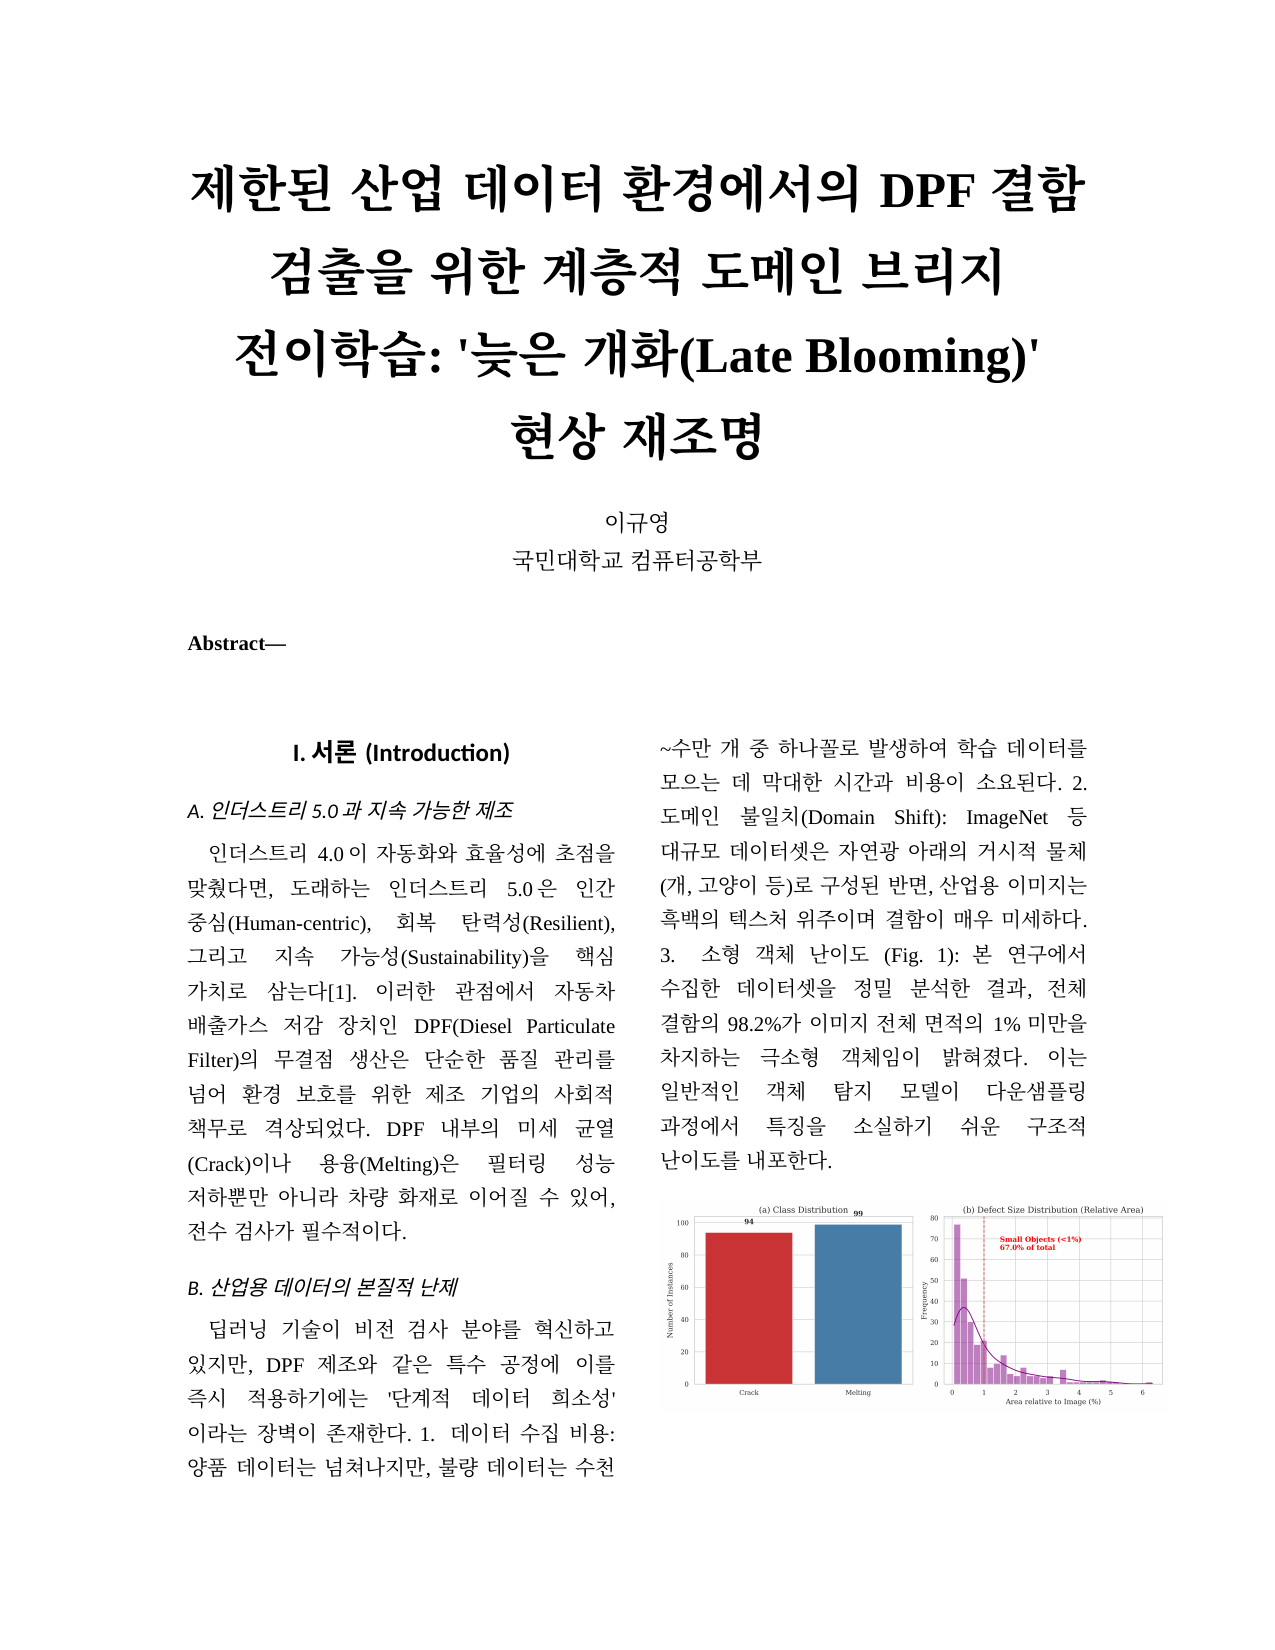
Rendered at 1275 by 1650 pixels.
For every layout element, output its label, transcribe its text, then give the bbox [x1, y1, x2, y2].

subtitle B. 산업용 데이터의 본질적 난제 [187, 1271, 615, 1301]
text 딥러닝 기술이 비전 검사 분야를 혁신하고 있지만, DPF 제조와 같은 특수 공정에 이를 즉시 적용하기에는 '단계적 데이터 희소성'이라는 장벽이 존재한다. 1. 데이터 수집 비용: 양품 데이터는 넘쳐나지만, 불량 데이터는 수천~수만 개 중 하나꼴로 발생하여 학습 데이터를 모으는 데 막대한 시간과 비용이 소요된다. 2. 도메인 불일치(Domain Shift): ImageNet 등 대규모 데이터셋은 자연광 아래의 거시적 물체(개, 고양이 등)로 구성된 반면, 산업용 이미지는 흑백의 텍스처 위주이며 결함이 매우 미세하다. 3. 소형 객체 난이도 (Fig. 1): 본 연구에서 수집한 데이터셋을 정밀 분석한 결과, 전체 결함의 98.2%가 이미지 전체 면적의 1% 미만을 차지하는 극소형 객체임이 밝혀졌다. 이는 일반적인 객체 탐지 모델이 다운샘플링 과정에서 특징을 소실하기 쉬운 구조적 난이도를 내포한다. [660, 732, 1087, 1174]
subtitle I. 서론 (Introduction) [187, 732, 615, 768]
title 제한된 산업 데이터 환경에서의 DPF 결함 검출을 위한 계층적 도메인 브리지 전이학습: '늦은 개화(Late Blooming)' 현상 재조명 [187, 150, 1087, 470]
picture [659, 1199, 1170, 1413]
subtitle A. 인더스트리 5.0과 지속 가능한 제조 [187, 794, 615, 825]
text 이규영 국민대학교 컴퓨터공학부 [187, 505, 1087, 576]
text Abstract— [187, 631, 1087, 655]
text 딥러닝 기술이 비전 검사 분야를 혁신하고 있지만, DPF 제조와 같은 특수 공정에 이를 즉시 적용하기에는 '단계적 데이터 희소성'이라는 장벽이 존재한다. 1. 데이터 수집 비용: 양품 데이터는 넘쳐나지만, 불량 데이터는 수천~수만 개 중 하나꼴로 발생하여 학습 데이터를 모으는 데 막대한 시간과 비용이 소요된다. 2. 도메인 불일치(Domain Shift): ImageNet 등 대규모 데이터셋은 자연광 아래의 거시적 물체(개, 고양이 등)로 구성된 반면, 산업용 이미지는 흑백의 텍스처 위주이며 결함이 매우 미세하다. 3. 소형 객체 난이도 (Fig. 1): 본 연구에서 수집한 데이터셋을 정밀 분석한 결과, 전체 결함의 98.2%가 이미지 전체 면적의 1% 미만을 차지하는 극소형 객체임이 밝혀졌다. 이는 일반적인 객체 탐지 모델이 다운샘플링 과정에서 특징을 소실하기 쉬운 구조적 난이도를 내포한다. [187, 1314, 615, 1481]
text 인더스트리 4.0이 자동화와 효율성에 초점을 맞췄다면, 도래하는 인더스트리 5.0은 인간 중심(Human-centric), 회복 탄력성(Resilient), 그리고 지속 가능성(Sustainability)을 핵심 가치로 삼는다[1]. 이러한 관점에서 자동차 배출가스 저감 장치인 DPF(Diesel Particulate Filter)의 무결점 생산은 단순한 품질 관리를 넘어 환경 보호를 위한 제조 기업의 사회적 책무로 격상되었다. DPF 내부의 미세 균열(Crack)이나 용융(Melting)은 필터링 성능 저하뿐만 아니라 차량 화재로 이어질 수 있어, 전수 검사가 필수적이다. [187, 838, 615, 1246]
